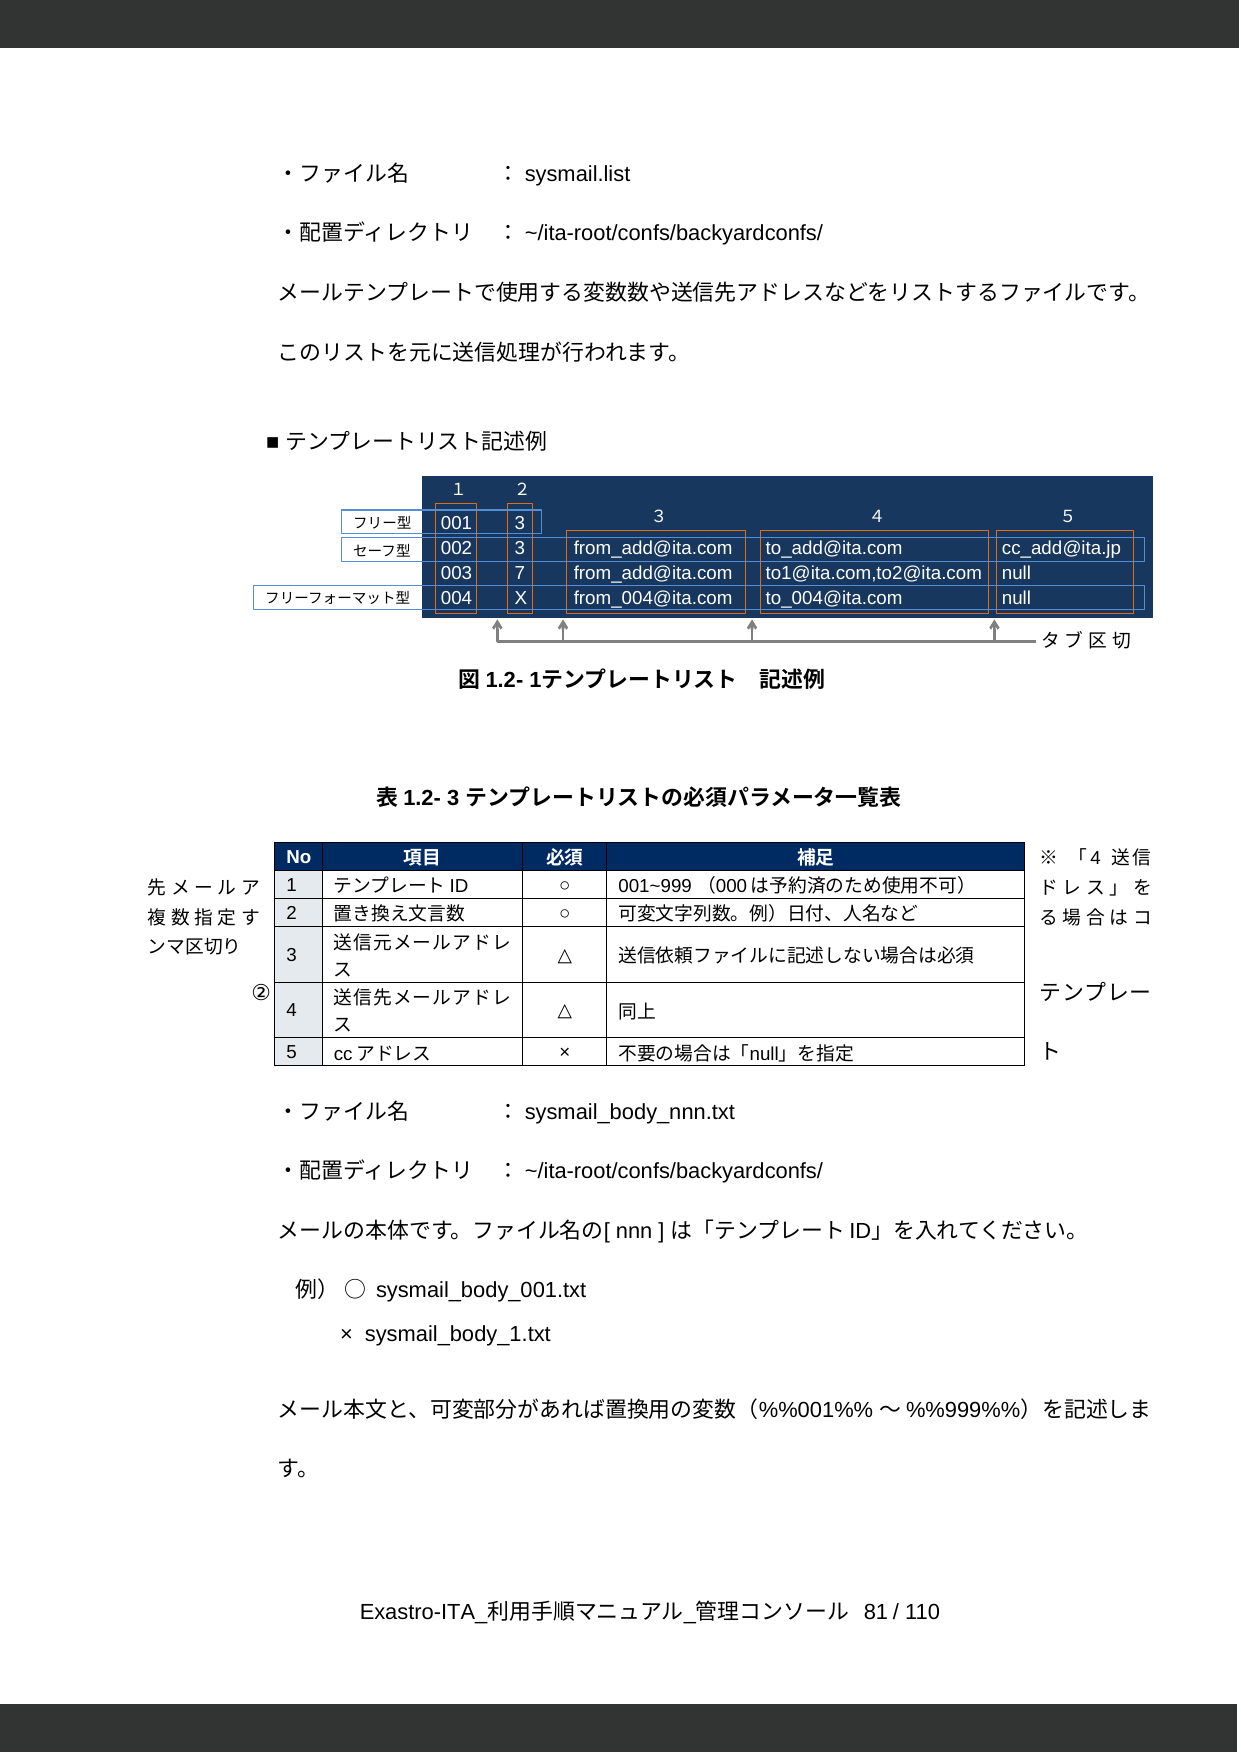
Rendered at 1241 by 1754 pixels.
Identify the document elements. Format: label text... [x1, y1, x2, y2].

table_cell 001~999 （000は予約済のため使用不可） [607, 871, 1024, 898]
table_cell △ [523, 983, 606, 1037]
table_cell 置き換え文言数 [323, 899, 522, 926]
table_header 補足 [607, 843, 1024, 870]
table_cell × [523, 1038, 606, 1065]
table_cell テンプレートID [323, 871, 522, 898]
text ■ テンプレートリスト記述例 [266, 410, 1152, 469]
text 表 1.2- 3 テンプレートリストの必須パラメータ一覧表 [148, 766, 1130, 826]
table_cell 5 [275, 1038, 322, 1065]
text 図 1.2- 1テンプレートリスト 記述例 [148, 648, 1130, 708]
table_cell △ [523, 927, 606, 982]
subtitle テンプレート [251, 961, 1152, 1080]
text × sysmail_body_1.txt [325, 1318, 1152, 1348]
text 例） ○ sysmail_body_001.txt [278, 1258, 1152, 1318]
table_cell 1 [275, 871, 322, 898]
table_cell ○ [523, 871, 606, 898]
text ※ 「4 送信先メールアドレス」を複数指定する場合はコンマ区切り [148, 841, 274, 961]
text メールの本体です。ファイル名の[ nnn ] は「テンプレートID」を入れてください。 [278, 1199, 1152, 1258]
text このリストを元に送信処理が行われます。 [278, 321, 1152, 380]
table_header No [275, 843, 322, 870]
table_cell 4 [275, 983, 322, 1037]
picture [0, 1704, 1237, 1752]
table_cell 同上 [607, 983, 1024, 1037]
text ・ファイル名 ： sysmail_body_nnn.txt [278, 1080, 1152, 1139]
picture [0, 0, 1239, 48]
table_header 項目 [323, 843, 522, 870]
table_cell 可変文字列数。例）日付、人名など [607, 899, 1024, 926]
table_cell 送信元メールアドレス [323, 927, 522, 982]
table_cell ccアドレス [323, 1038, 522, 1065]
table_cell 送信先メールアドレス [323, 983, 522, 1037]
table_header 必須 [523, 843, 606, 870]
table_cell 不要の場合は「null」を指定 [607, 1038, 1024, 1065]
table_cell 送信依頼ファイルに記述しない場合は必須 [607, 927, 1024, 982]
text メールテンプレートで使用する変数数や送信先アドレスなどをリストするファイルです。 [278, 261, 1152, 321]
text ・ファイル名 ： sysmail.list [278, 142, 1152, 201]
text ・配置ディレクトリ ： ~/ita-root/confs/backyardconfs/ [278, 201, 1152, 261]
table_cell 3 [275, 927, 322, 982]
table_cell ○ [523, 899, 606, 926]
table_cell 2 [275, 899, 322, 926]
text ※ 「4 送信先メールアドレス」を複数指定する場合はコンマ区切り [1025, 841, 1152, 961]
text メール本文と、可変部分があれば置換用の変数（%%001%% ～ %%999%%）を記述します。 [278, 1378, 1152, 1497]
text ・配置ディレクトリ ： ~/ita-root/confs/backyardconfs/ [278, 1139, 1152, 1199]
